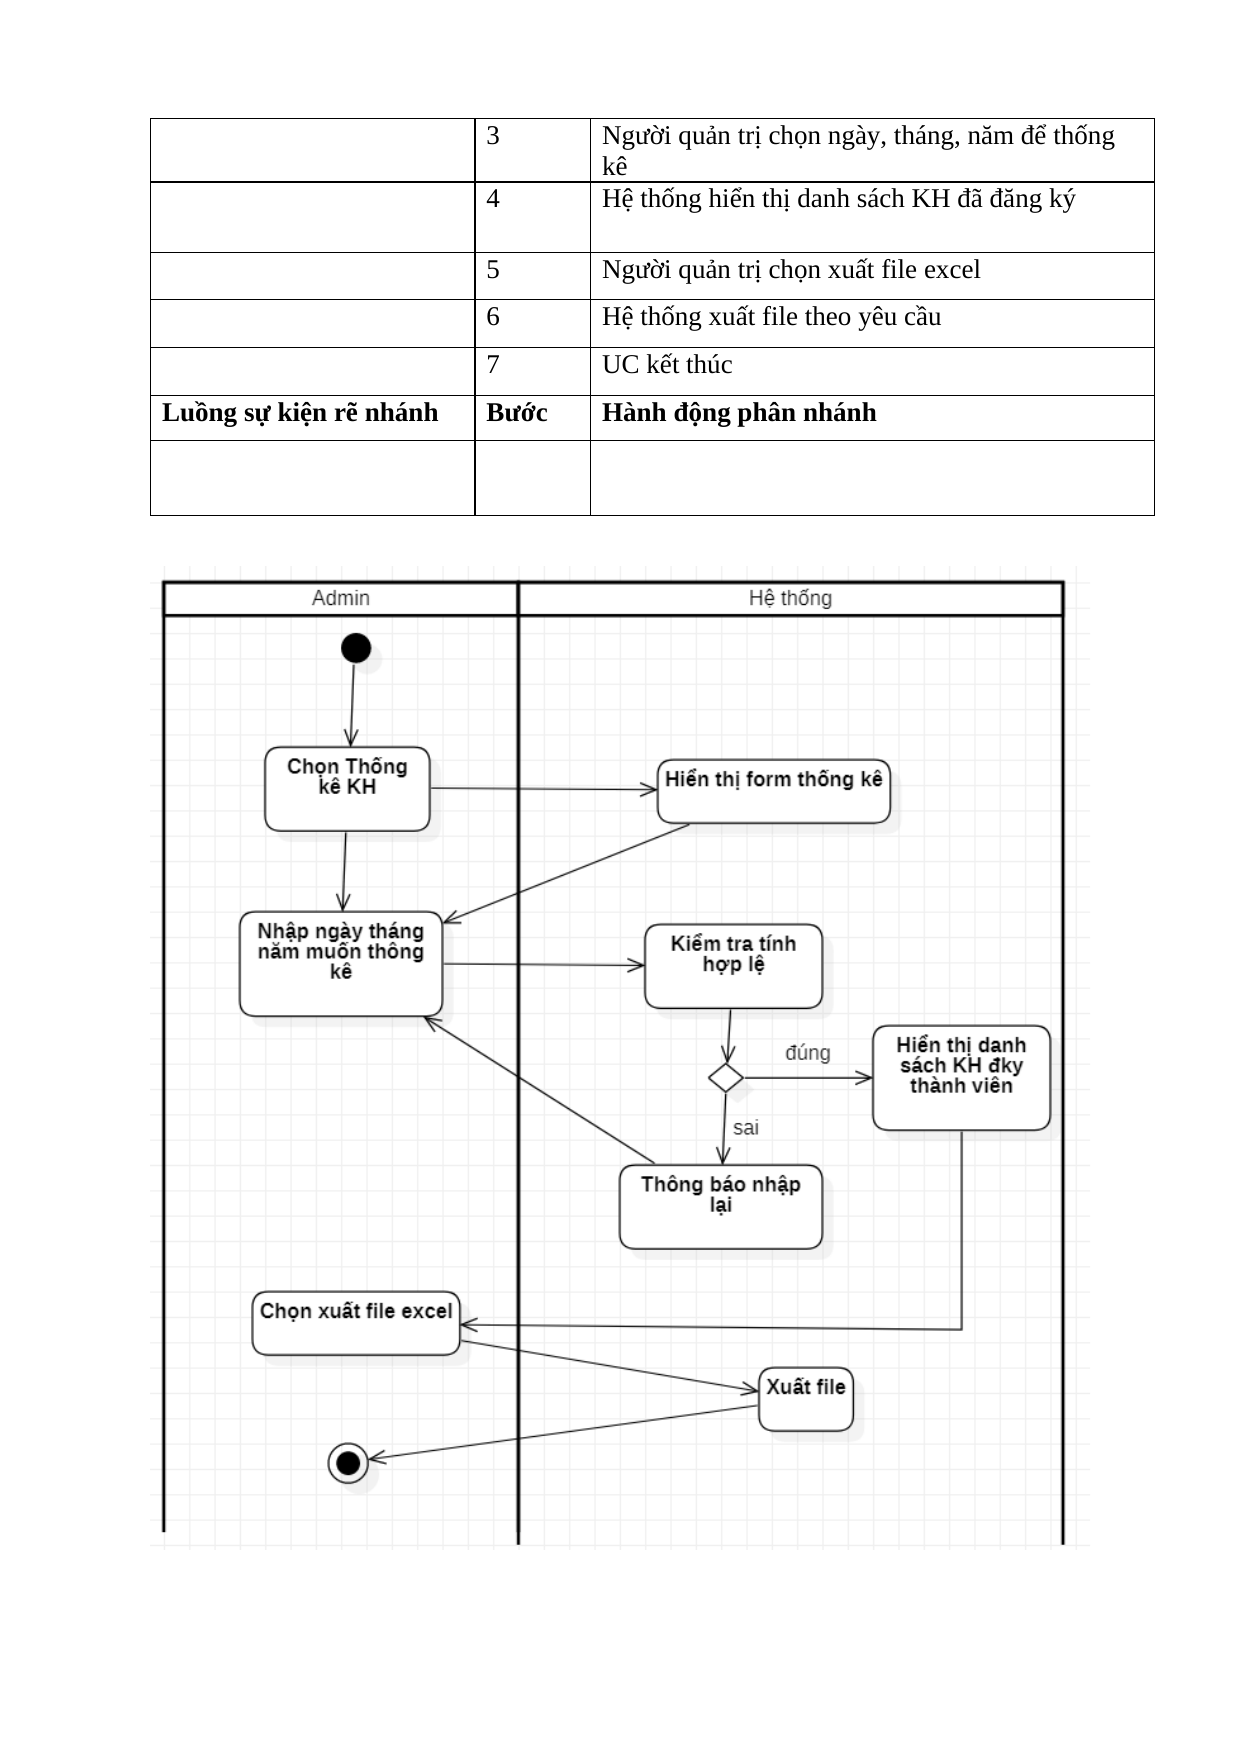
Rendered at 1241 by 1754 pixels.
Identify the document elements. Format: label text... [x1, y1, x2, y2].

table_cell [591, 441, 1154, 515]
table_cell [151, 119, 474, 181]
table_cell 7 [476, 348, 590, 395]
table_cell [151, 441, 474, 515]
table_cell Bước [476, 396, 590, 440]
table_cell [151, 348, 474, 395]
table_cell [476, 441, 590, 515]
table_cell 5 [476, 253, 590, 299]
table_cell [151, 183, 474, 252]
table_cell Hành động phân nhánh [591, 396, 1154, 440]
table_cell 4 [476, 183, 590, 252]
table_cell Người quản trị chọn xuất file excel [591, 253, 1154, 299]
table_cell UC kết thúc [591, 348, 1154, 395]
table_cell Luồng sự kiện rẽ nhánh [151, 396, 474, 440]
table_cell Hệ thống xuất file theo yêu cầu [591, 300, 1154, 347]
table_cell Người quản trị chọn ngày, tháng, năm để thống kê [591, 119, 1154, 181]
table_cell [151, 300, 474, 347]
table_cell 3 [476, 119, 590, 181]
picture [150, 566, 1091, 1550]
table_cell 6 [476, 300, 590, 347]
table_cell [151, 253, 474, 299]
table_cell Hệ thống hiển thị danh sách KH đã đăng ký [591, 183, 1154, 252]
